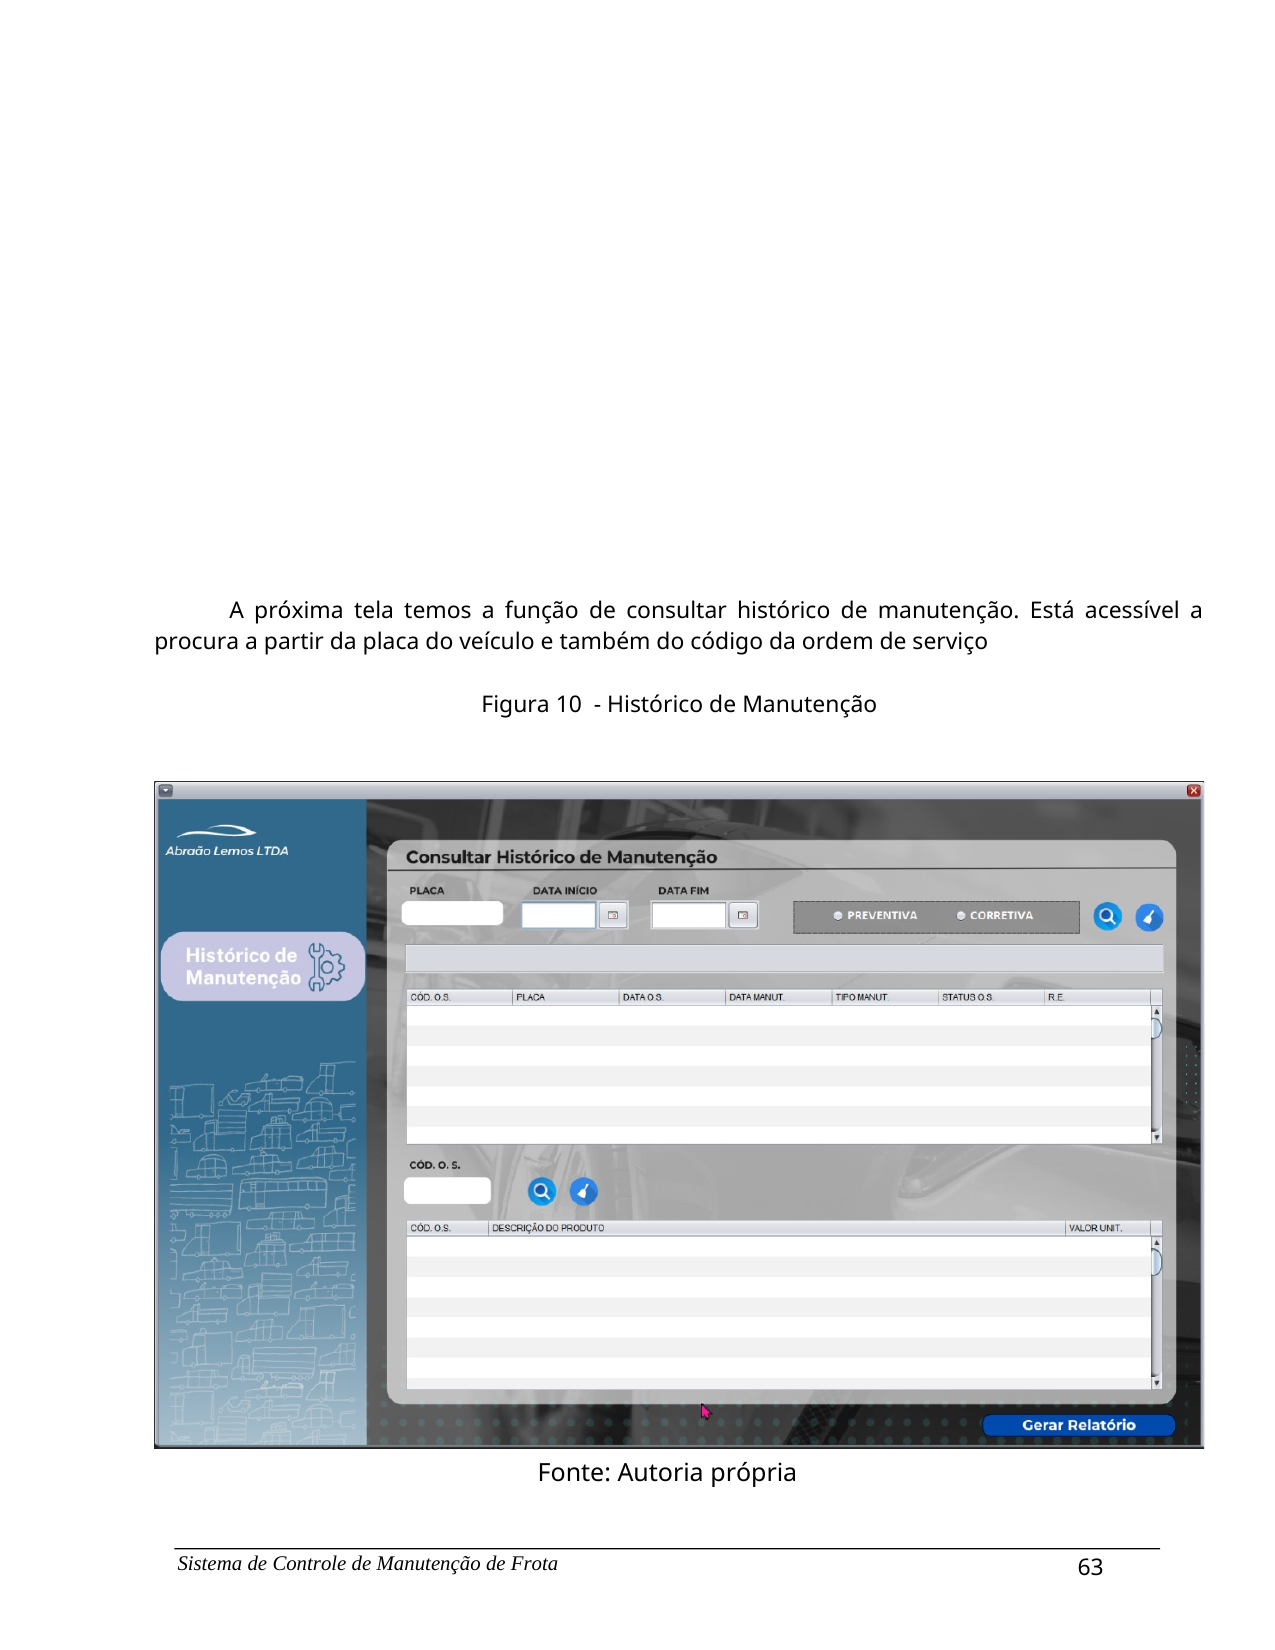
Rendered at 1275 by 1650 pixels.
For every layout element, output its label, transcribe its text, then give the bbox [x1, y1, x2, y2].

picture [154, 781, 1205, 1449]
text Figura 10 - Histórico de Manutenção [154, 687, 1204, 719]
text A próxima tela temos a função de consultar histórico de manutenção. Está acessível a procura a partir da placa do veículo e também do código da ordem de serviço [154, 594, 1204, 656]
text Fonte: Autoria própria [271, 1455, 1064, 1489]
